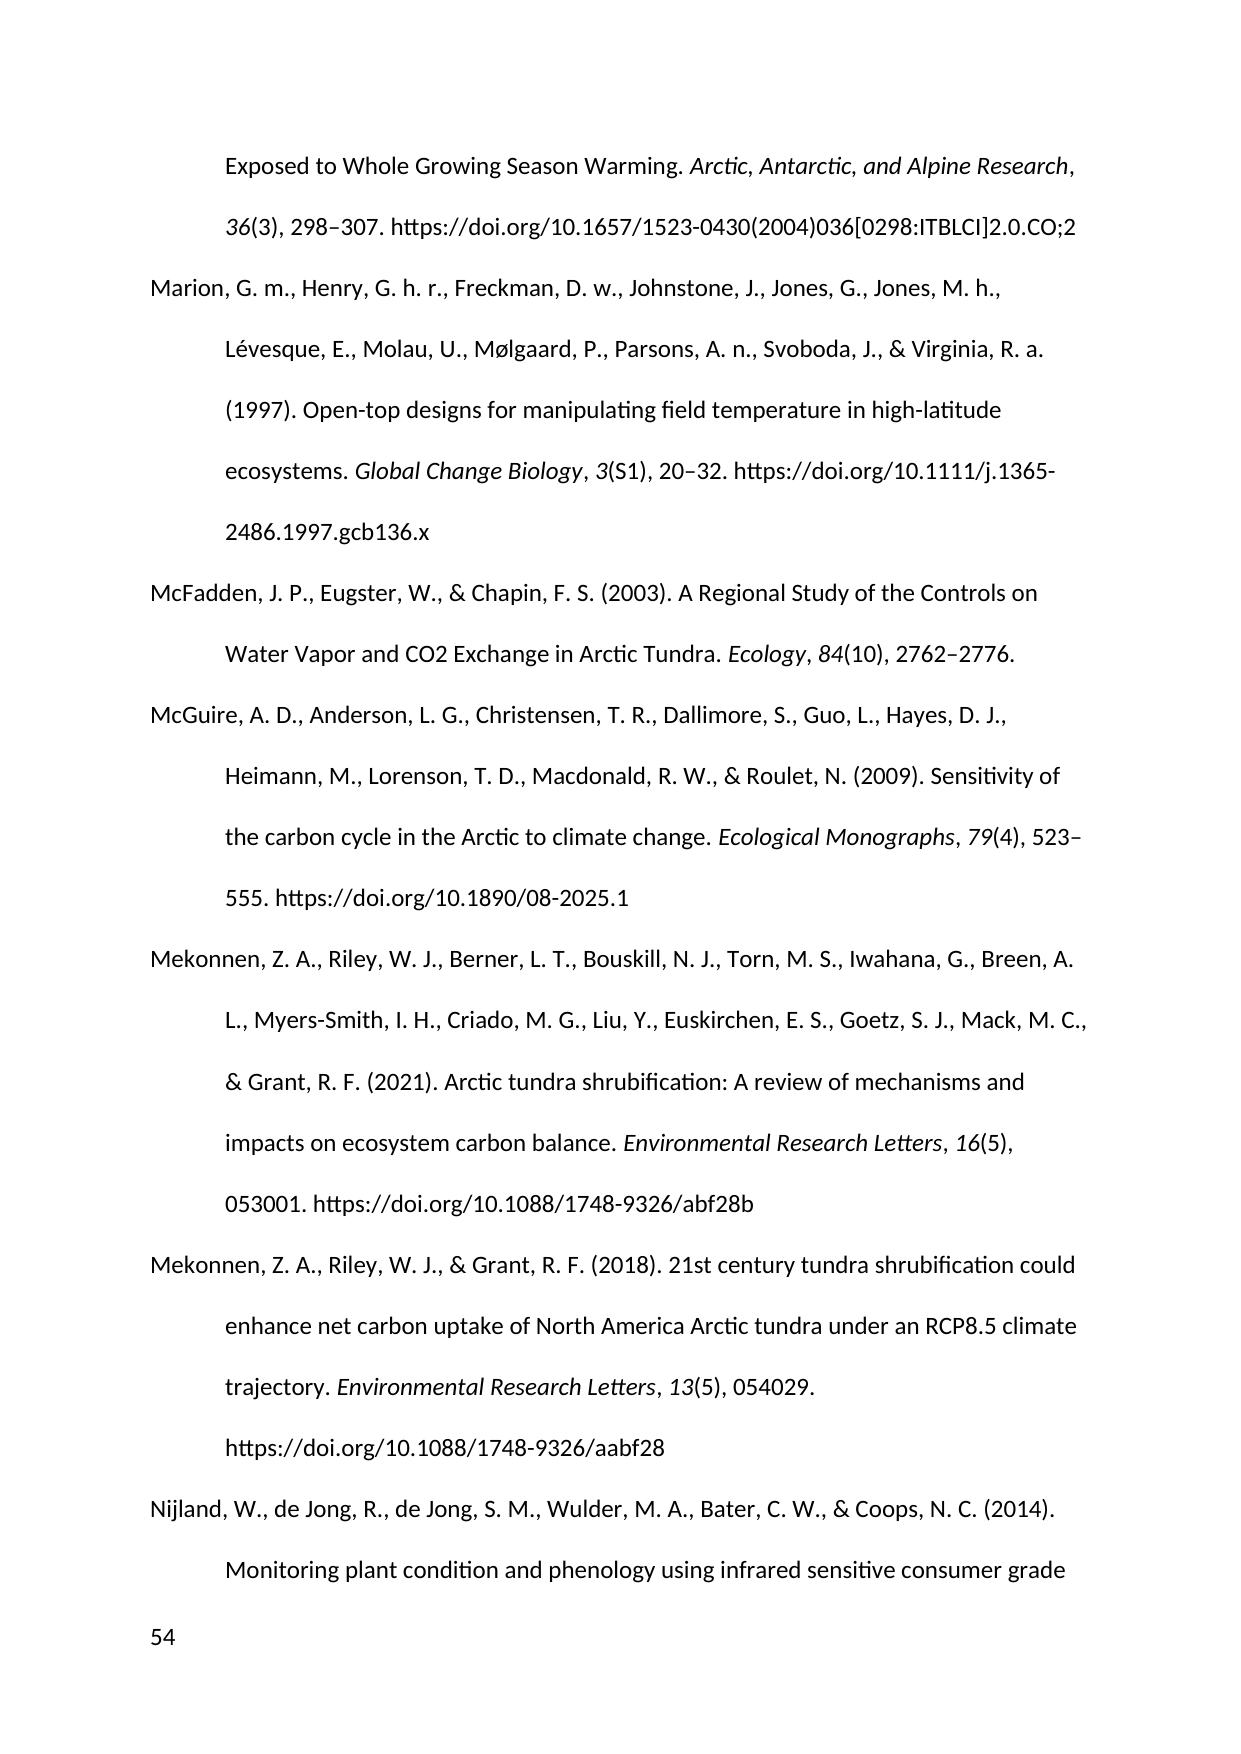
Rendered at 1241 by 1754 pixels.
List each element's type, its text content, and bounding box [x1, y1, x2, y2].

text McFadden, J. P., Eugster, W., & Chapin, F. S. (2003). A Regional Study of the Controls on Water Vapor and CO2 Exchange in Arctic Tundra. Ecology, 84(10), 2762–2776. [150, 577, 1090, 669]
text Marion, G. m., Henry, G. h. r., Freckman, D. w., Johnstone, J., Jones, G., Jones, M. h., Lévesque, E., Molau, U., Mølgaard, P., Parsons, A. n., Svoboda, J., & Virginia, R. a. (1997). Open-top designs for manipulating field temperature in high-latitude ecosystems. Global Change Biology, 3(S1), 20–32. https://doi.org/10.1111/j.1365-2486.1997.gcb136.x [150, 272, 1090, 547]
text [150, 150, 1090, 242]
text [150, 1493, 1090, 1584]
text Mekonnen, Z. A., Riley, W. J., & Grant, R. F. (2018). 21st century tundra shrubification could enhance net carbon uptake of North America Arctic tundra under an RCP8.5 climate trajectory. Environmental Research Letters, 13(5), 054029. https://doi.org/10.1088/1748-9326/aabf28 [150, 1249, 1090, 1462]
text Mekonnen, Z. A., Riley, W. J., Berner, L. T., Bouskill, N. J., Torn, M. S., Iwahana, G., Breen, A. L., Myers-Smith, I. H., Criado, M. G., Liu, Y., Euskirchen, E. S., Goetz, S. J., Mack, M. C., & Grant, R. F. (2021). Arctic tundra shrubification: A review of mechanisms and impacts on ecosystem carbon balance. Environmental Research Letters, 16(5), 053001. https://doi.org/10.1088/1748-9326/abf28b [150, 943, 1090, 1218]
text McGuire, A. D., Anderson, L. G., Christensen, T. R., Dallimore, S., Guo, L., Hayes, D. J., Heimann, M., Lorenson, T. D., Macdonald, R. W., & Roulet, N. (2009). Sensitivity of the carbon cycle in the Arctic to climate change. Ecological Monographs, 79(4), 523–555. https://doi.org/10.1890/08-2025.1 [150, 699, 1090, 913]
